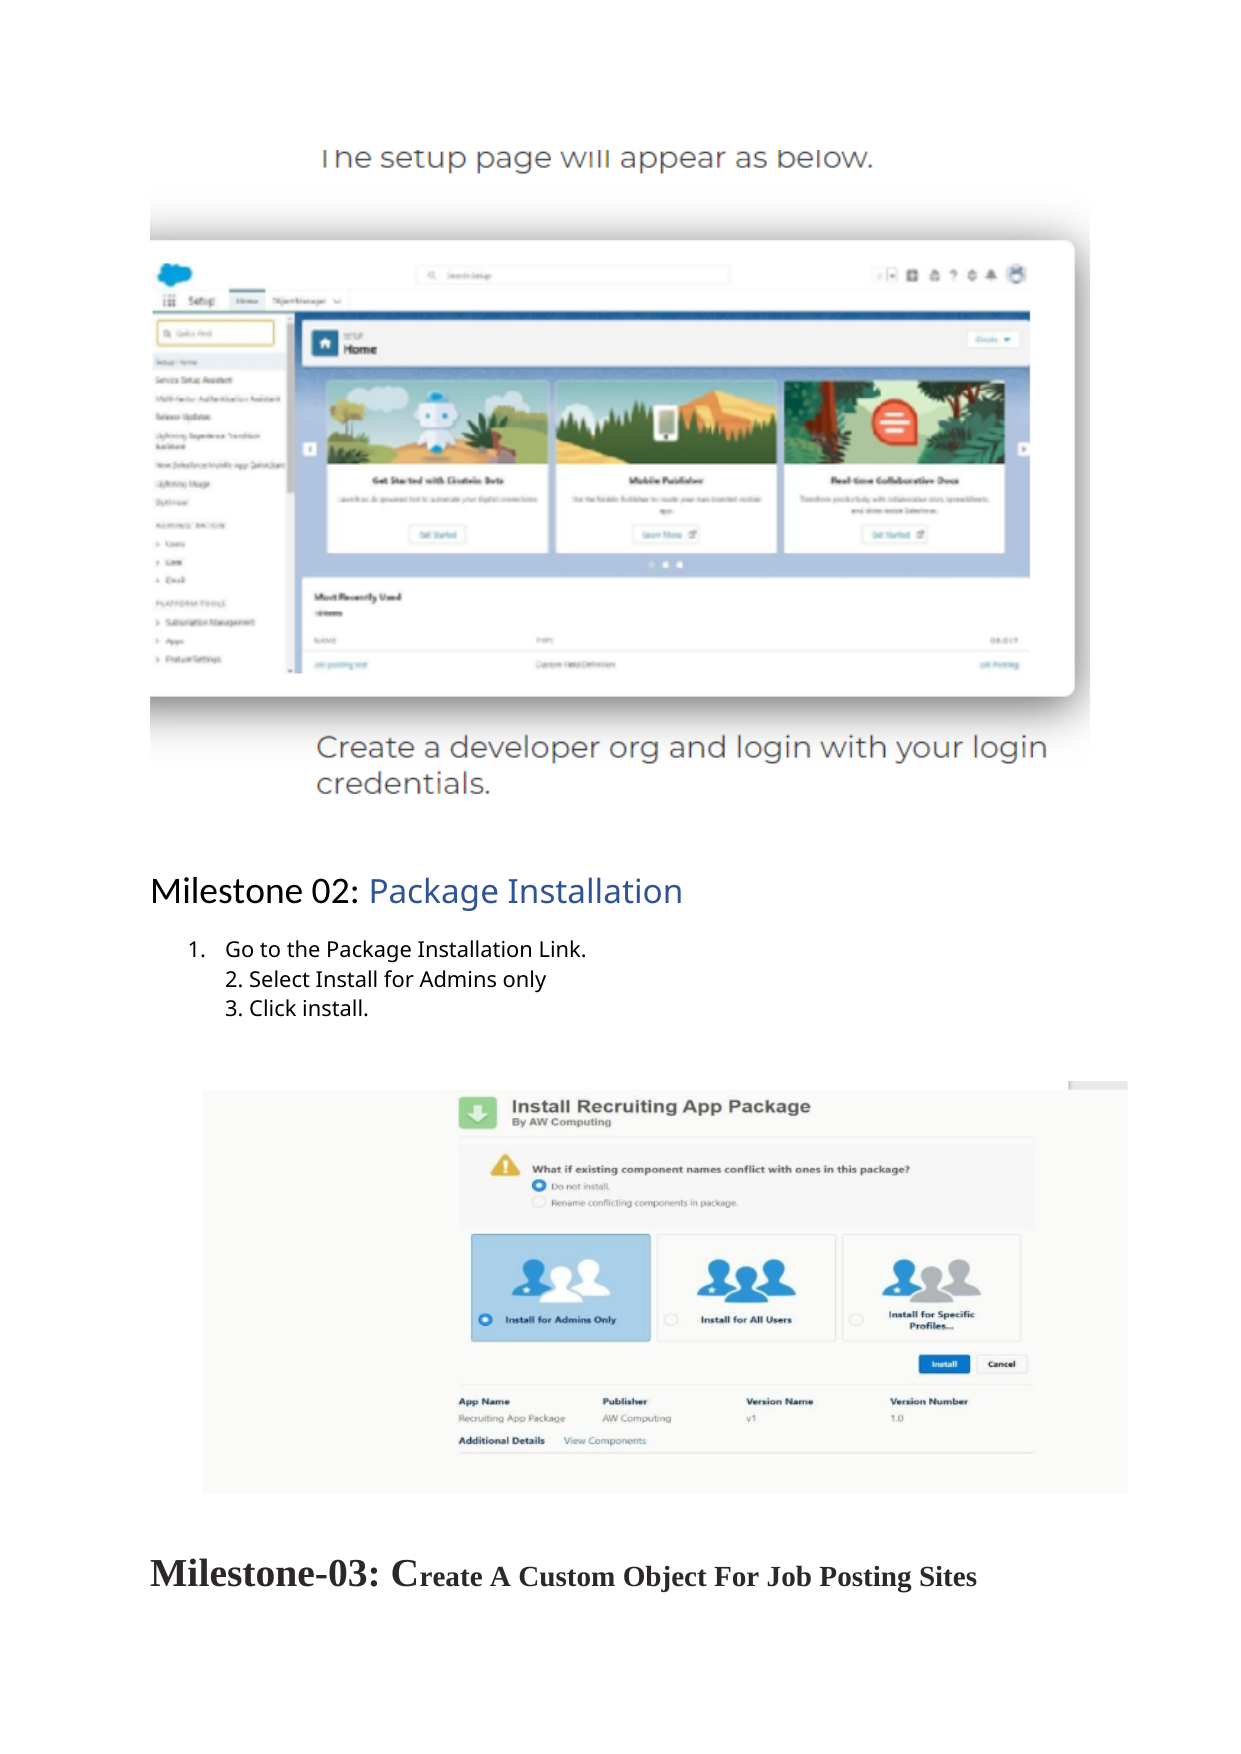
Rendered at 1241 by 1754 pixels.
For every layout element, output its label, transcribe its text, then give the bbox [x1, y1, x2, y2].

text Milestone 02: Package Installation [150, 867, 1090, 913]
list Go to the Package Installation Link. 2. Select Install for Admins only 3. Click install. [187, 934, 1090, 1081]
picture [187, 1081, 1128, 1494]
subtitle Milestone-03: Create A Custom Object For Job Posting Sites [150, 1548, 1090, 1595]
picture [150, 150, 1091, 852]
